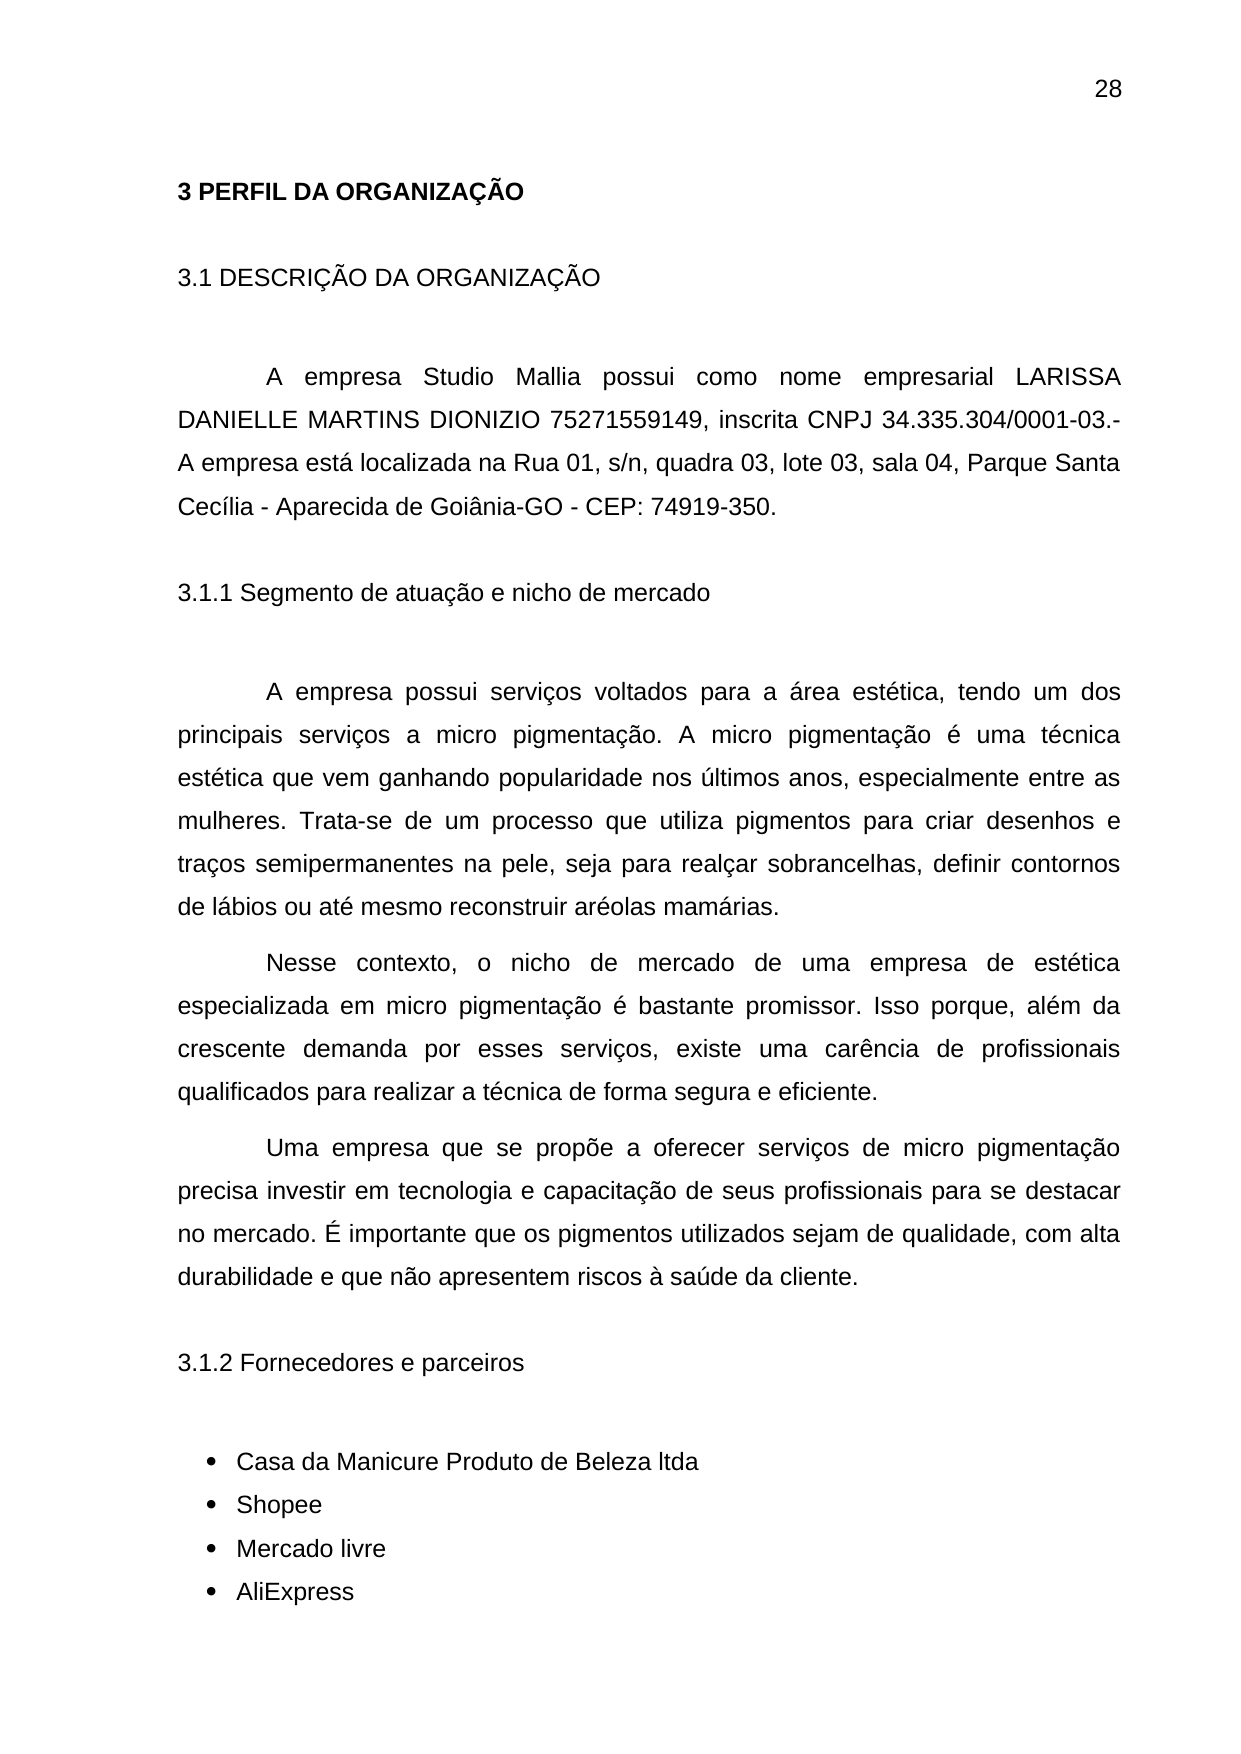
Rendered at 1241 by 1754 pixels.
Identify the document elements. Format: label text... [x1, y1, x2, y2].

list Shopee [207, 1490, 1122, 1519]
text A empresa possui serviços voltados para a área estética, tendo um dos principais serviços a micro pigmentação. A micro pigmentação é uma técnica estética que vem ganhando popularidade nos últimos anos, especialmente entre as mulheres. Trata-se de um processo que utiliza pigmentos para criar desenhos e traços semipermanentes na pele, seja para realçar sobrancelhas, definir contornos de lábios ou até mesmo reconstruir aréolas mamárias. [177, 677, 1122, 921]
text Nesse contexto, o nicho de mercado de uma empresa de estética especializada em micro pigmentação é bastante promissor. Isso porque, além da crescente demanda por esses serviços, existe uma carência de profissionais qualificados para realizar a técnica de forma segura e eficiente. [177, 948, 1122, 1106]
list 3 PERFIL DA ORGANIZAÇÃO [177, 177, 1122, 206]
text Uma empresa que se propõe a oferecer serviços de micro pigmentação precisa investir em tecnologia e capacitação de seus profissionais para se destacar no mercado. É importante que os pigmentos utilizados sejam de qualidade, com alta durabilidade e que não apresentem riscos à saúde da cliente. [177, 1133, 1122, 1291]
subtitle 3.1.1 Segmento de atuação e nicho de mercado [177, 578, 1122, 607]
list 3.1 DESCRIÇÃO DA ORGANIZAÇÃO [177, 263, 1122, 292]
list AliExpress [207, 1577, 1122, 1606]
list Mercado livre [207, 1534, 1122, 1562]
subtitle 3.1.2 Fornecedores e parceiros [177, 1348, 1122, 1377]
text A empresa Studio Mallia possui como nome empresarial LARISSA DANIELLE MARTINS DIONIZIO 75271559149, inscrita CNPJ 34.335.304/0001-03.- A empresa está localizada na Rua 01, s/n, quadra 03, lote 03, sala 04, Parque Santa Cecília - Aparecida de Goiânia-GO - CEP: 74919-350. [177, 362, 1122, 520]
list Casa da Manicure Produto de Beleza ltda [207, 1447, 1122, 1476]
